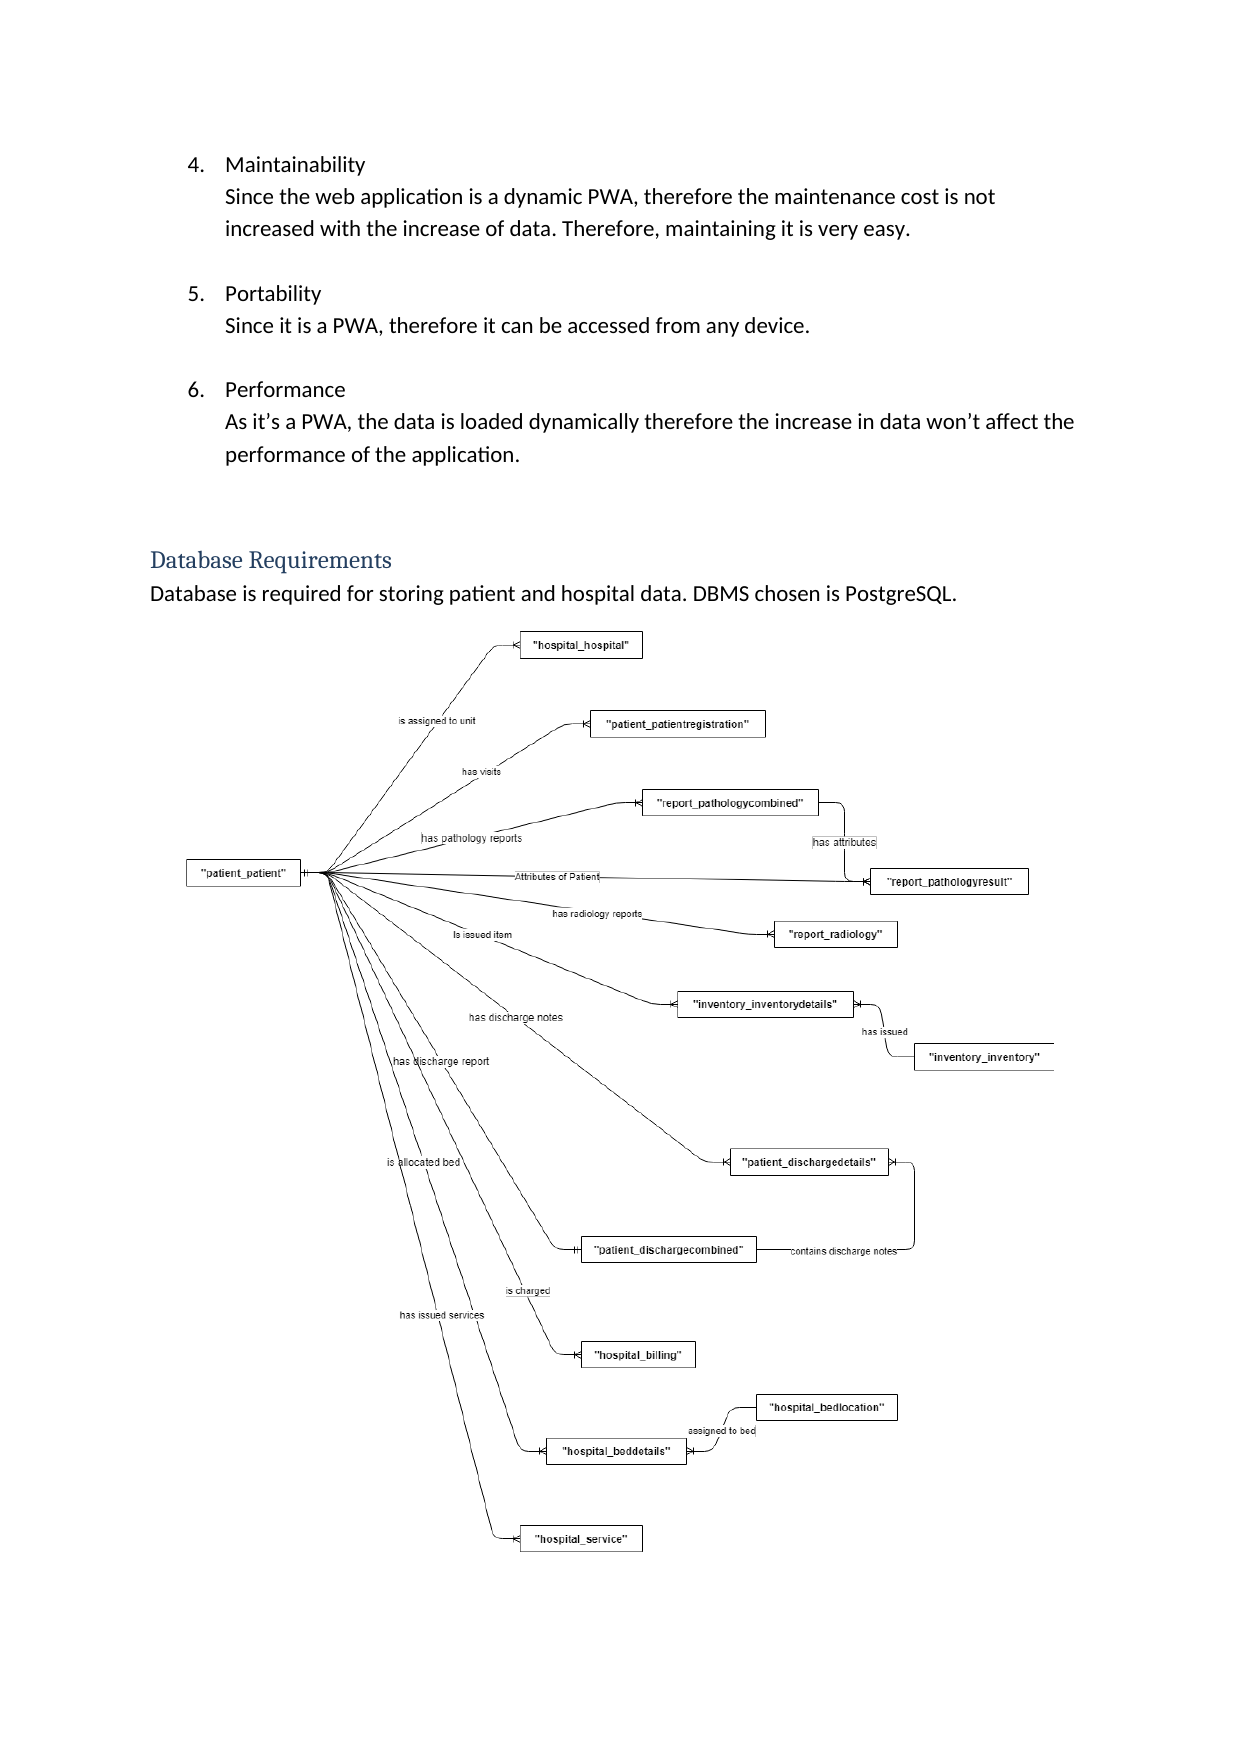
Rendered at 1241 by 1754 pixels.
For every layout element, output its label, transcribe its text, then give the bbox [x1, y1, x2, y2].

list Since it is a PWA, therefore it can be accessed from any device. [225, 311, 1090, 339]
list Performance [187, 375, 1090, 403]
text Database is required for storing patient and hospital data. DBMS chosen is PostgreSQL. [150, 579, 1090, 607]
list Portability [187, 279, 1090, 307]
list Since the web application is a dynamic PWA, therefore the maintenance cost is not increased with the increase of data. Therefore, maintaining it is very easy. [225, 182, 1090, 242]
list Maintainability [187, 150, 1090, 178]
picture [186, 631, 1054, 1552]
subtitle Database Requirements [150, 546, 1090, 574]
list As it’s a PWA, the data is loaded dynamically therefore the increase in data won’t affect the performance of the application. [225, 407, 1090, 468]
